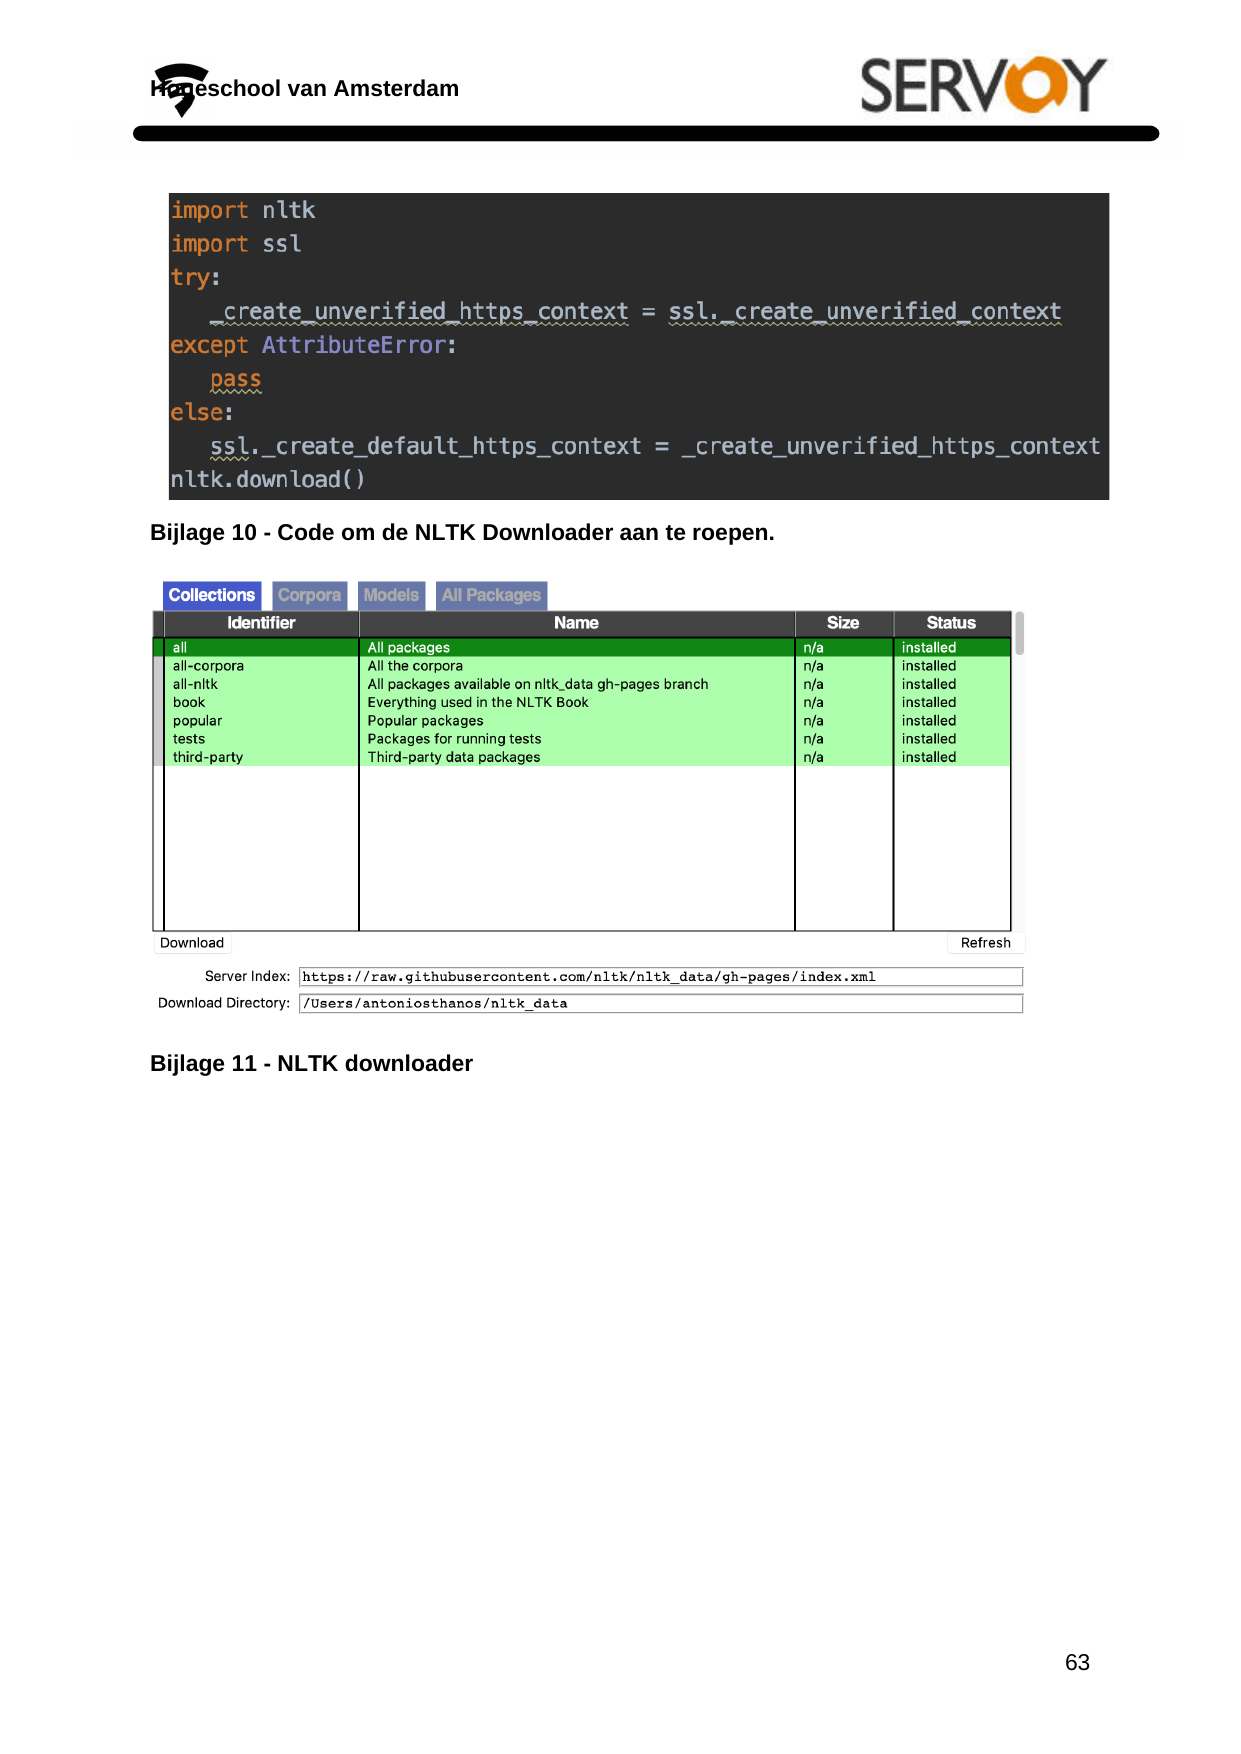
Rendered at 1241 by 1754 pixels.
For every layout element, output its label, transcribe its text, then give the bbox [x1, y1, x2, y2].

picture [75, 49, 1185, 155]
text Bijlage 11 - NLTK downloader [150, 1019, 1090, 1106]
picture [168, 193, 1110, 500]
picture [142, 53, 213, 119]
picture [150, 579, 1026, 1016]
